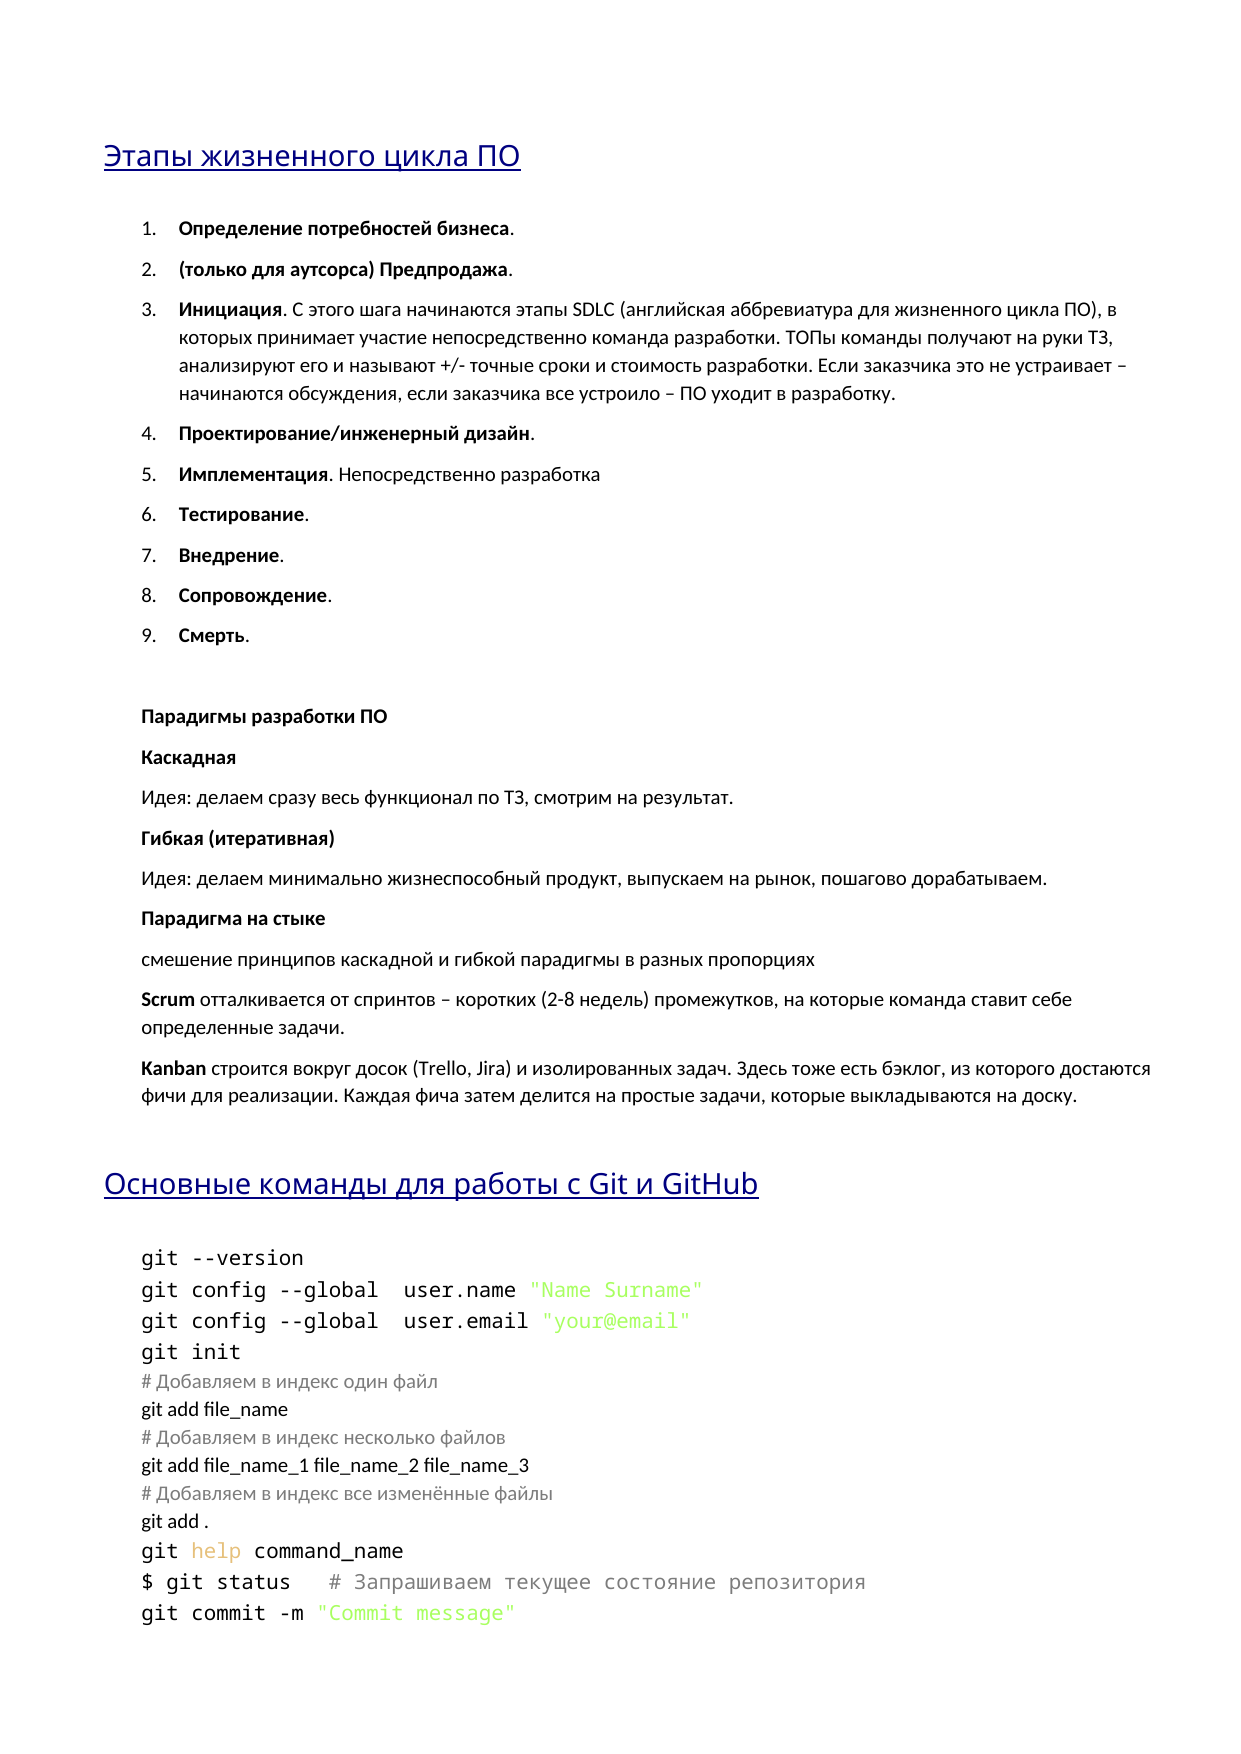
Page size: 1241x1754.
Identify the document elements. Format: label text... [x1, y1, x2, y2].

text Каскадная [141, 744, 1152, 769]
text $ git status # Запрашиваем текущее состояние репозитория [141, 1567, 1152, 1596]
text Парадигмы разработки ПО [141, 703, 1152, 729]
text Идея: делаем сразу весь функционал по ТЗ, смотрим на результат. [141, 784, 1152, 810]
subtitle Основные команды для работы с Git и GitHub [103, 1163, 1152, 1203]
text # Добавляем в индекс все изменённые файлы [141, 1480, 1152, 1506]
text # Добавляем в индекс один файл [141, 1368, 1152, 1394]
list Инициация. С этого шага начинаются этапы SDLC (английская аббревиатура для жизненного цикла ПО), в которых принимает участие непосредственно команда разработки. ТОПы команды получают на руки ТЗ, анализируют его и называют +/- точные сроки и стоимость разработки. Если заказчика это не устраивает – начинаются обсуждения, если заказчика все устроило – ПО уходит в разработку. [141, 296, 1152, 406]
text git add file_name_1 file_name_2 file_name_3 [141, 1452, 1152, 1478]
list Тестирование. [141, 501, 1152, 527]
text смешение принципов каскадной и гибкой парадигмы в разных пропорциях [141, 946, 1152, 971]
list (только для аутсорса) Предпродажа. [141, 256, 1152, 281]
text Идея: делаем минимально жизнеспособный продукт, выпускаем на рынок, пошагово дорабатываем. [141, 865, 1152, 891]
text Парадигма на стыке [141, 906, 1152, 931]
list Внедрение. [141, 542, 1152, 567]
text # Добавляем в индекс несколько файлов [141, 1424, 1152, 1450]
list Проектирование/инженерный дизайн. [141, 421, 1152, 446]
text git add file_name [141, 1396, 1152, 1422]
text Гибкая (итеративная) [141, 825, 1152, 850]
text git --version [141, 1243, 1152, 1272]
text git commit -m "Commit message" [141, 1598, 1152, 1627]
list Смерть. [141, 623, 1152, 648]
list Сопровождение. [141, 582, 1152, 608]
text git help command_name [141, 1536, 1152, 1564]
text Scrum отталкивается от спринтов – коротких (2-8 недель) промежутков, на которые команда ставит себе определенные задачи. [141, 986, 1152, 1040]
text git add . [141, 1508, 1152, 1533]
list Определение потребностей бизнеса. [141, 216, 1152, 241]
text Kanban строится вокруг досок (Trello, Jira) и изолированных задач. Здесь тоже есть бэклог, из которого достаются фичи для реализации. Каждая фича затем делится на простые задачи, которые выкладываются на доску. [141, 1055, 1152, 1108]
text git config --global user.email "your@email" [141, 1306, 1152, 1334]
text git init [141, 1337, 1152, 1366]
text git config --global user.name "Name Surname" [141, 1275, 1152, 1303]
subtitle Этапы жизненного цикла ПО [103, 135, 1152, 175]
list Имплементация. Непосредственно разработка [141, 461, 1152, 486]
